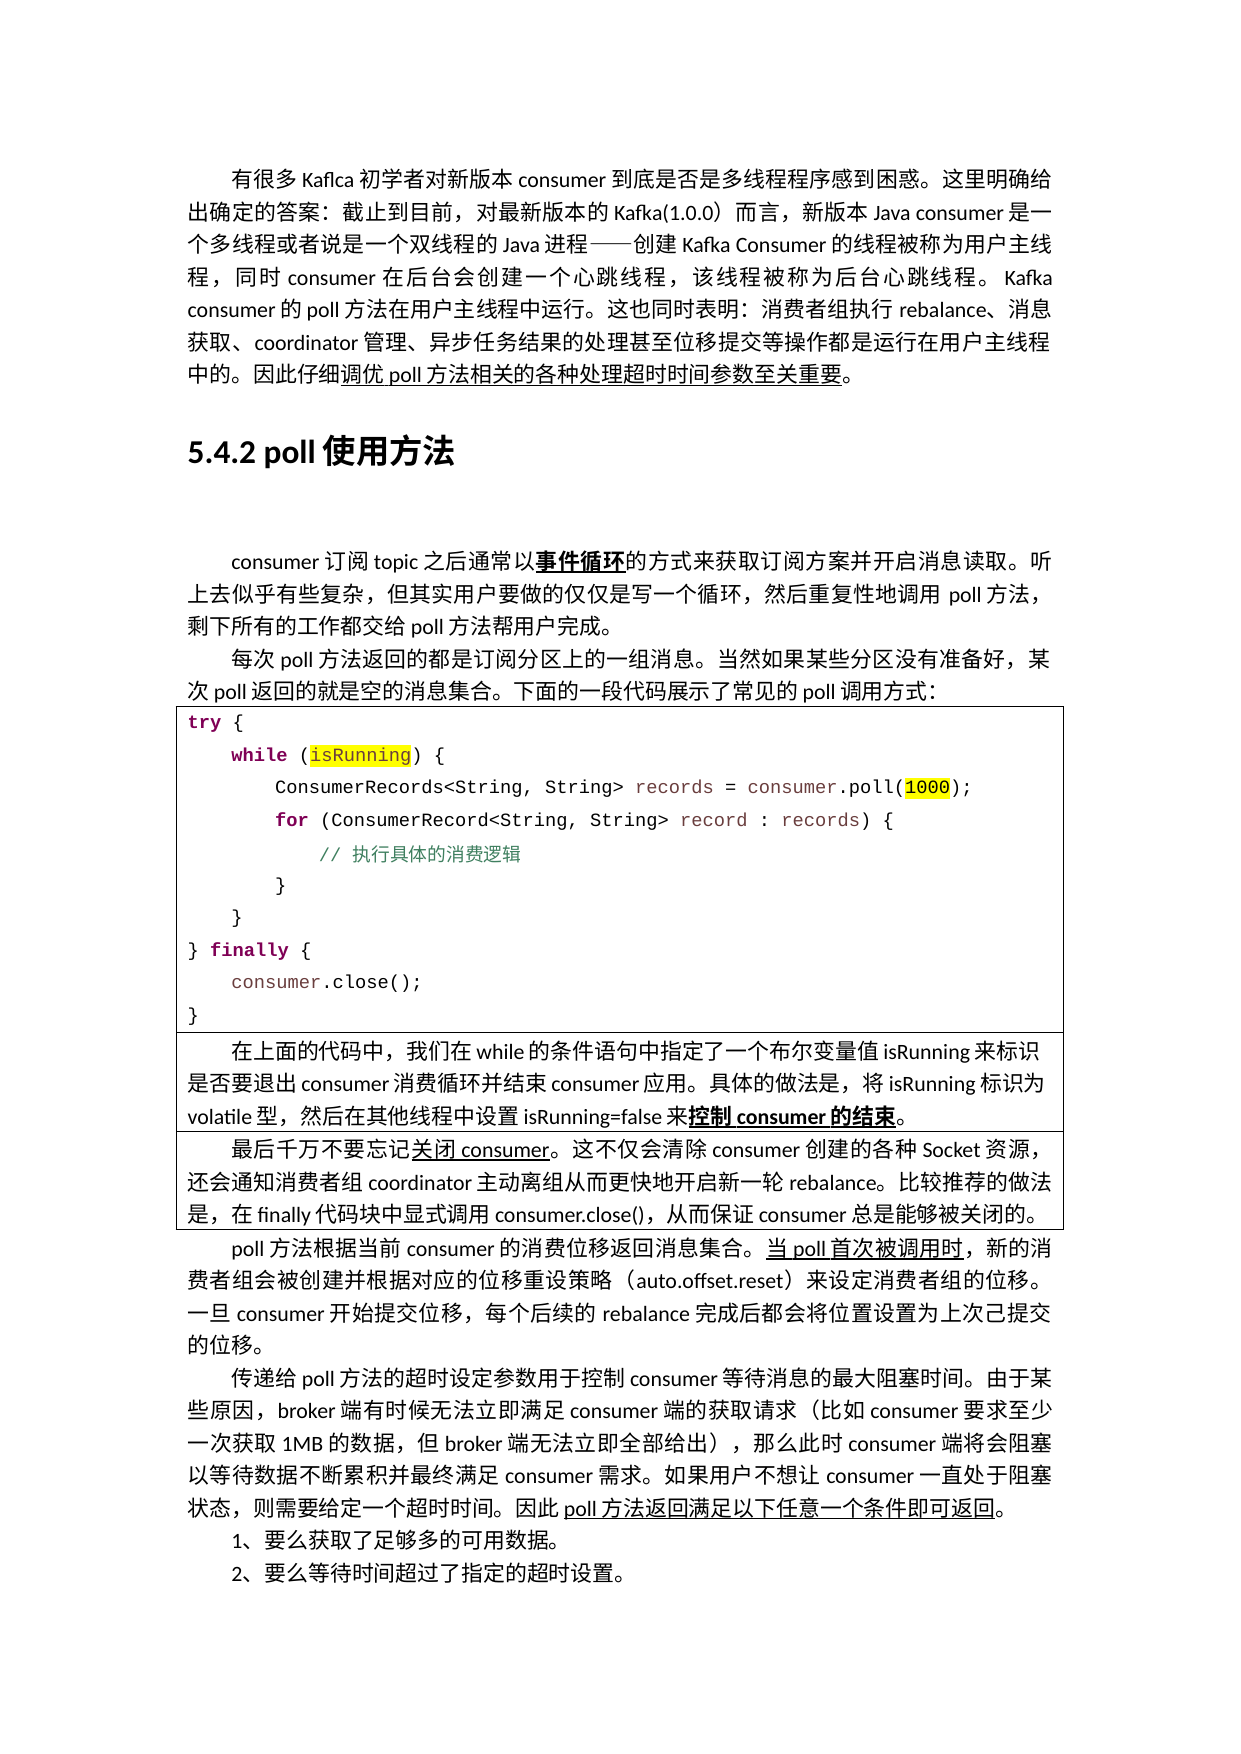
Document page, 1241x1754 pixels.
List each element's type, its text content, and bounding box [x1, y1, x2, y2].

table_header try { while (isRunning) { ConsumerRecords<String, String> records = consumer.poll(1000); for (ConsumerRecord<String, String> record : records) { // 执行具体的消费逻辑 } } } finally { consumer.close(); } [177, 707, 1063, 1032]
text 2、要么等待时间超过了指定的超时设置。 [187, 1555, 1053, 1588]
subtitle 5.4.2 poll使用方法 [187, 417, 1053, 482]
text poll方法根据当前consumer的消费位移返回消息集合。当poll首次被调用时，新的消费者组会被创建并根据对应的位移重设策略（auto.offset.reset）来设定消费者组的位移。一旦consumer开始提交位移，每个后续的rebalance完成后都会将位置设置为上次己提交的位移。 [187, 1230, 1053, 1360]
table_cell 在上面的代码中，我们在while的条件语句中指定了一个布尔变量值isRunning来标识是否要退出consumer消费循环并结束consumer应用。具体的做法是，将isRunning标识为volatile型，然后在其他线程中设置isRunning=false来控制consumer的结束。 [177, 1033, 1063, 1131]
text 1、要么获取了足够多的可用数据。 [187, 1523, 1053, 1555]
text 每次poll方法返回的都是订阅分区上的一组消息。当然如果某些分区没有准备好，某次poll返回的就是空的消息集合。下面的一段代码展示了常见的poll调用方式： [187, 641, 1053, 706]
text 有很多Kaflca初学者对新版本consumer到底是否是多线程程序感到困惑。这里明确给出确定的答案：截止到目前，对最新版本的Kafka(1.0.0）而言，新版本Java consumer是一个多线程或者说是一个双线程的Java进程——创建Kafka Consumer的线程被称为用户主线程，同时consumer在后台会创建一个心跳线程，该线程被称为后台心跳线程。Kafka consumer的poll方法在用户主线程中运行。这也同时表明：消费者组执行rebalance、消息获取、coordinator管理、异步任务结果的处理甚至位移提交等操作都是运行在用户主线程中的。因此仔细调优poll方法相关的各种处理超时时间参数至关重要。 [187, 162, 1053, 389]
text consumer订阅topic之后通常以事件循环的方式来获取订阅方案并开启消息读取。听上去似乎有些复杂，但其实用户要做的仅仅是写一个循环，然后重复性地调用poll方法，剩下所有的工作都交给poll方法帮用户完成。 [187, 544, 1053, 641]
text 传递给poll方法的超时设定参数用于控制consumer等待消息的最大阻塞时间。由于某些原因，broker端有时候无法立即满足consumer端的获取请求（比如consumer要求至少一次获取1MB的数据，但broker端无法立即全部给出），那么此时consumer端将会阻塞以等待数据不断累积并最终满足consumer需求。如果用户不想让consumer一直处于阻塞状态，则需要给定一个超时时间。因此poll方法返回满足以下任意一个条件即可返回。 [187, 1360, 1053, 1523]
table_cell 最后千万不要忘记关闭consumer。这不仅会清除consumer创建的各种Socket资源，还会通知消费者组coordinator主动离组从而更快地开启新一轮rebalance。比较推荐的做法是，在finally代码块中显式调用consumer.close()，从而保证consumer总是能够被关闭的。 [177, 1132, 1063, 1229]
